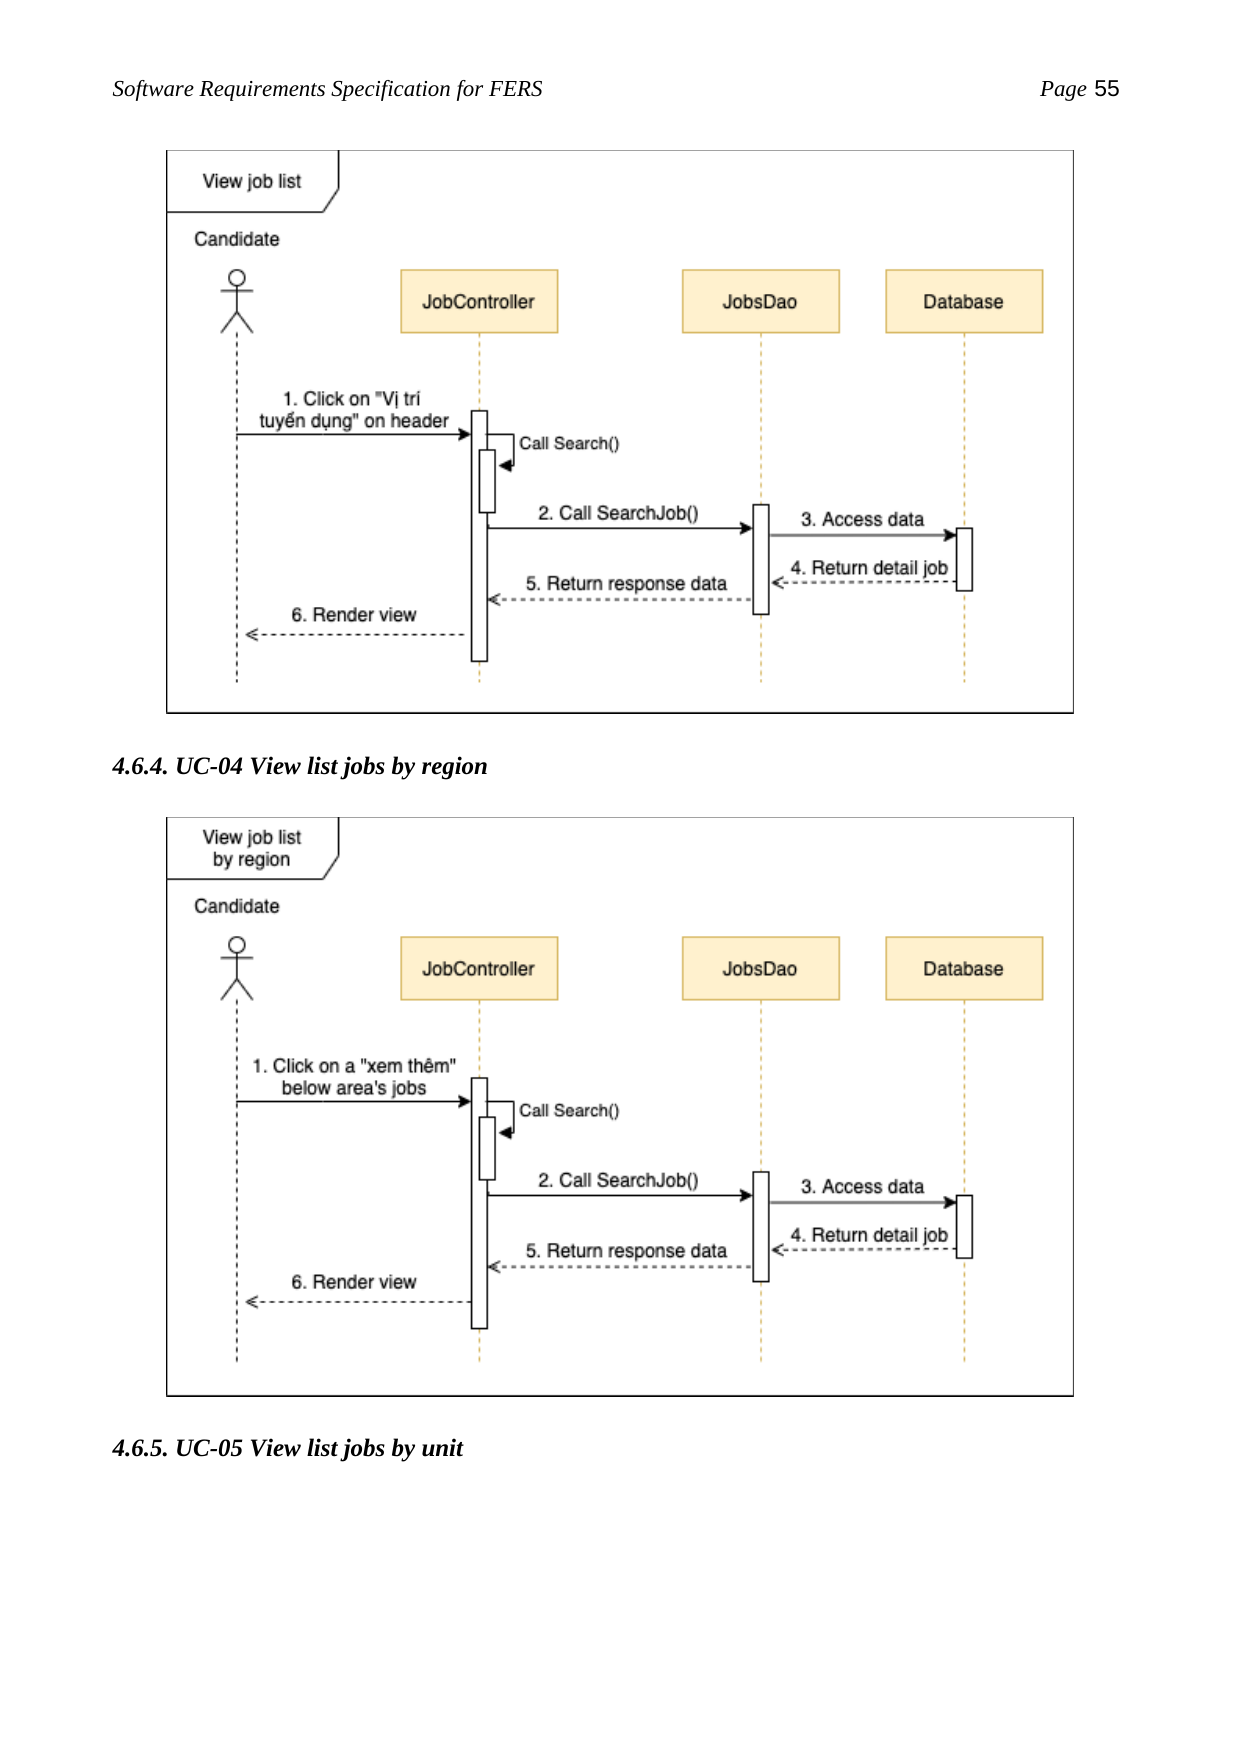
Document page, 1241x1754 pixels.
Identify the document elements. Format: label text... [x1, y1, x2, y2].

text 4.6.4. UC-04 View list jobs by region [112, 751, 1128, 780]
picture [166, 150, 1074, 714]
text 4.6.5. UC-05 View list jobs by unit [112, 1433, 1128, 1462]
picture [166, 817, 1074, 1397]
